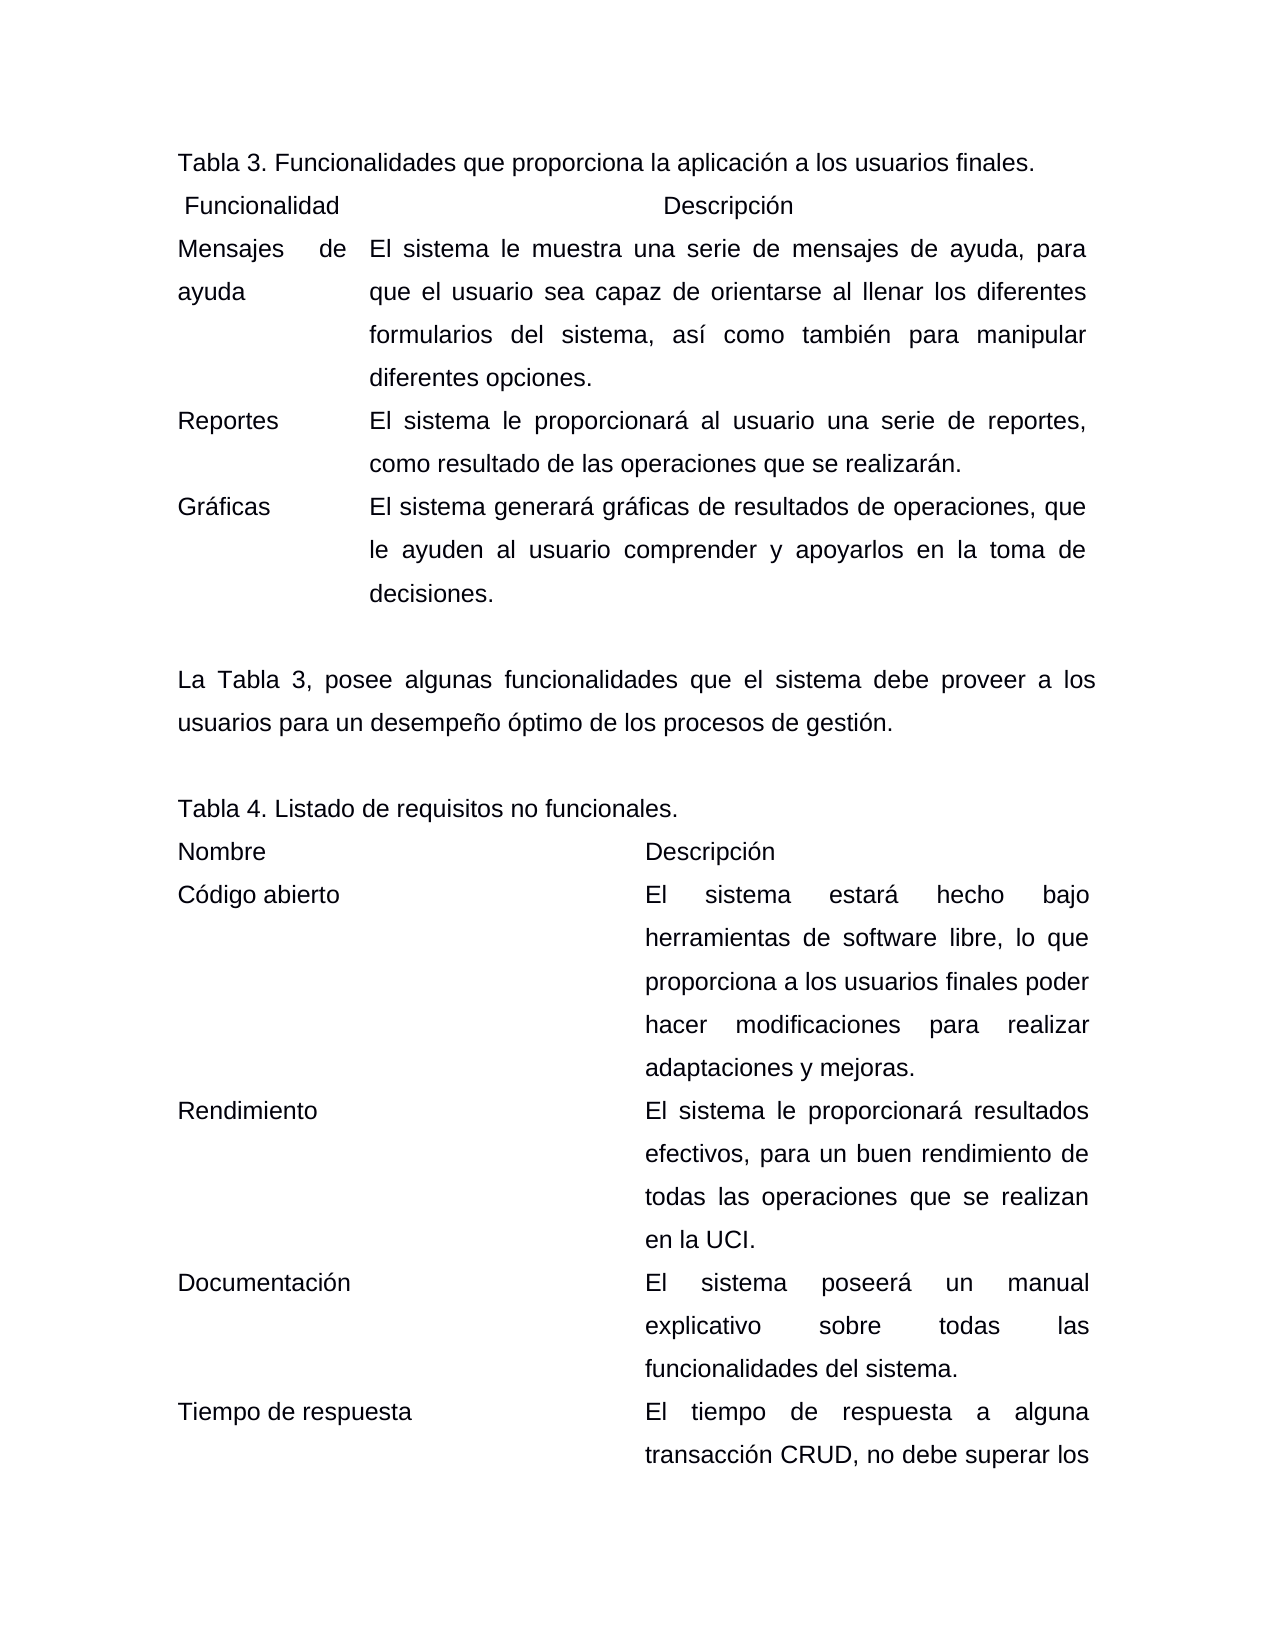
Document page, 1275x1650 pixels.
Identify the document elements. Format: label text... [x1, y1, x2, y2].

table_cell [634, 1398, 1101, 1469]
text Tabla 4. Listado de requisitos no funcionales. [177, 794, 1098, 823]
text Tabla 3. Funcionalidades que proporciona la aplicación a los usuarios finales. [177, 148, 1098, 176]
table_header Descripción [634, 837, 1101, 880]
table_cell El sistema le muestra una serie de mensajes de ayuda, para que el usuario sea capaz de orientarse al llenar los diferentes formularios del sistema, así como también para manipular diferentes opciones. [358, 234, 1099, 406]
table_cell Mensajes de ayuda [166, 234, 358, 406]
table_cell El sistema poseerá un manual explicativo sobre todas las funcionalidades del sistema. [634, 1268, 1101, 1397]
table_cell Código abierto [166, 880, 633, 1096]
table_cell Documentación [166, 1268, 633, 1397]
table_cell Tiempo de respuesta [166, 1398, 633, 1469]
table_cell El sistema le proporcionará resultados efectivos, para un buen rendimiento de todas las operaciones que se realizan en la UCI. [634, 1096, 1101, 1268]
table_cell El sistema generará gráficas de resultados de operaciones, que le ayuden al usuario comprender y apoyarlos en la toma de decisiones. [358, 492, 1099, 622]
table_cell El sistema le proporcionará al usuario una serie de reportes, como resultado de las operaciones que se realizarán. [358, 406, 1099, 492]
table_cell Rendimiento [166, 1096, 633, 1268]
table_cell Gráficas [166, 492, 358, 622]
text La Tabla 3, posee algunas funcionalidades que el sistema debe proveer a los usuarios para un desempeño óptimo de los procesos de gestión. [177, 665, 1098, 737]
table_header Funcionalidad [166, 191, 358, 234]
table_header Descripción [358, 191, 1099, 234]
table_cell El sistema estará hecho bajo herramientas de software libre, lo que proporciona a los usuarios finales poder hacer modificaciones para realizar adaptaciones y mejoras. [634, 880, 1101, 1096]
table_cell Reportes [166, 406, 358, 492]
table_header Nombre [166, 837, 633, 880]
